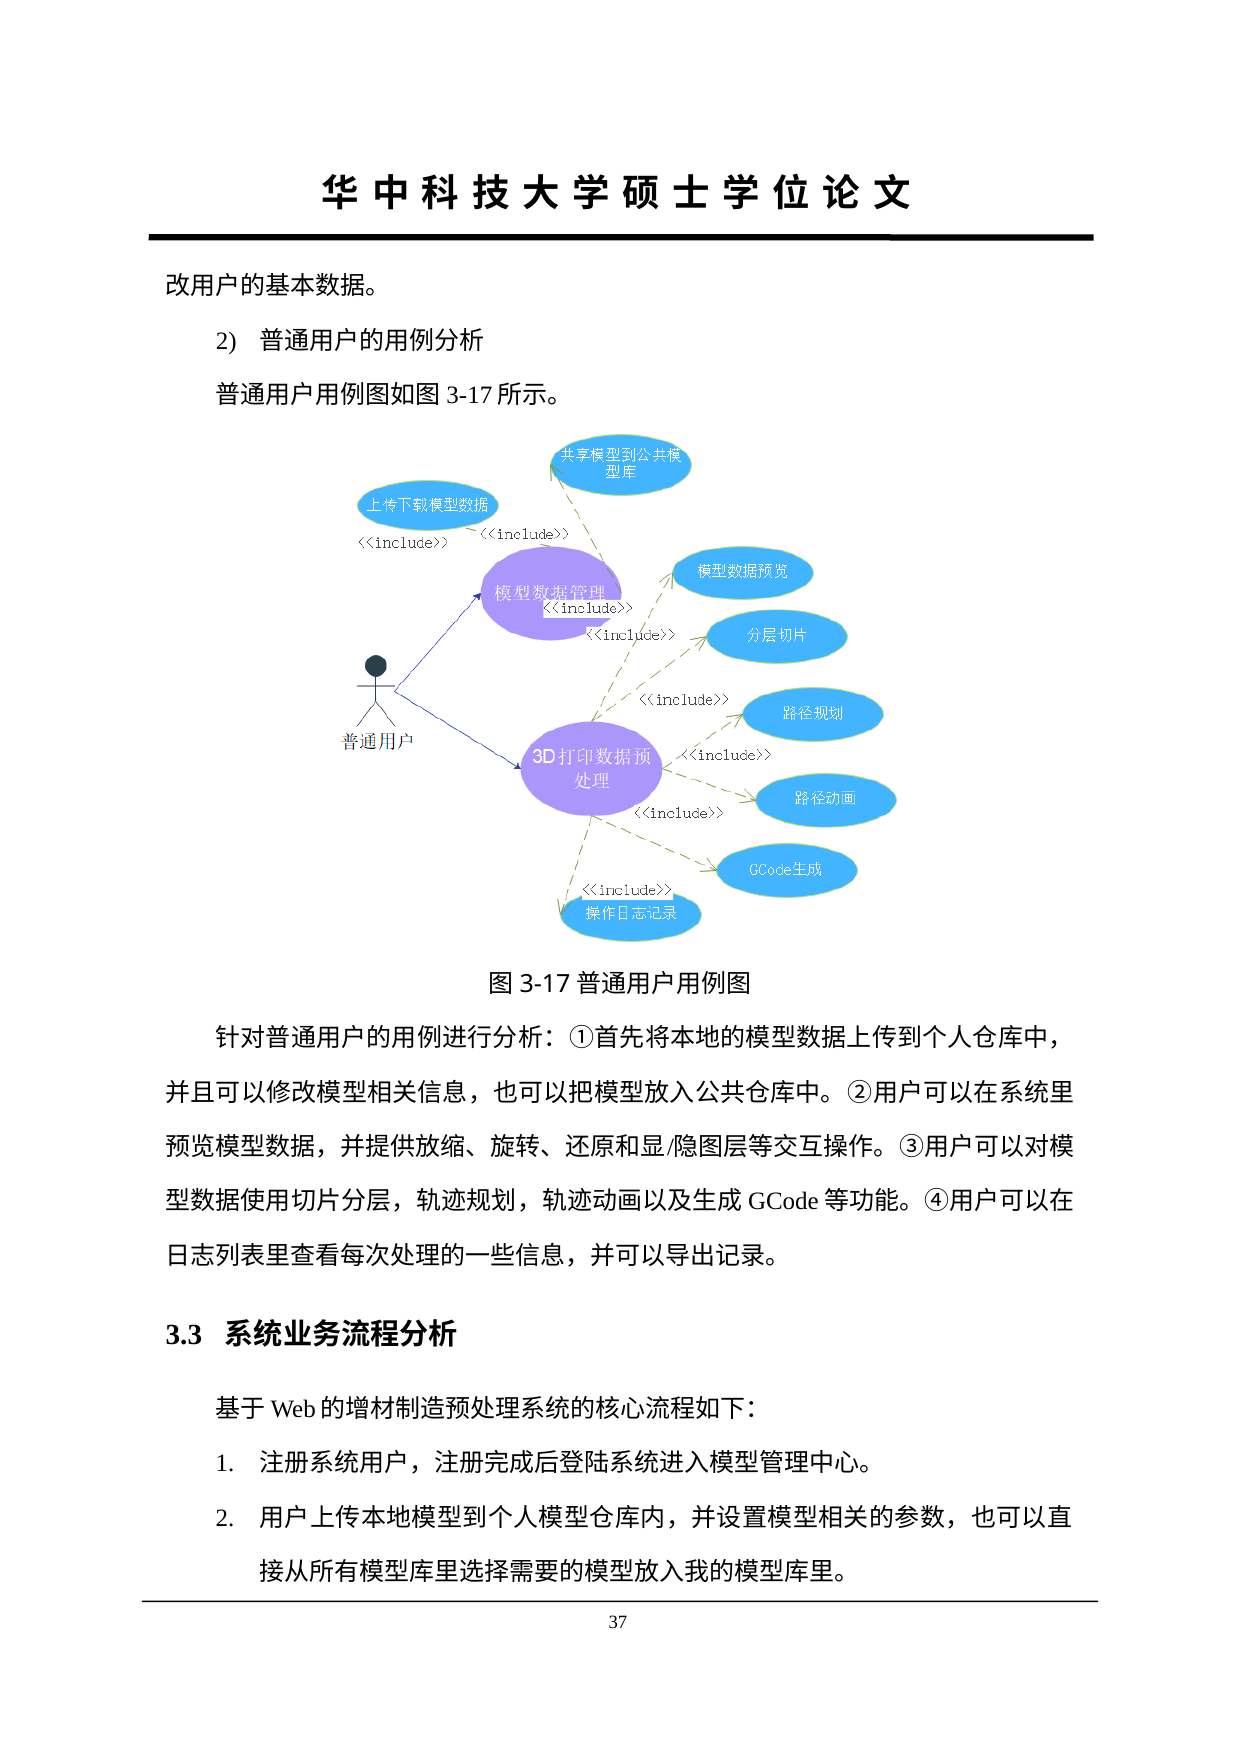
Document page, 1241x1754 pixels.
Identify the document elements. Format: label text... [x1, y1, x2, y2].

list 普通用户的用例分析 [216, 320, 1075, 356]
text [165, 266, 1075, 302]
text 基于Web的增材制造预处理系统的核心流程如下： [165, 1388, 1075, 1425]
list 注册系统用户，注册完成后登陆系统进入模型管理中心。 [215, 1443, 1075, 1479]
list 用户上传本地模型到个人模型仓库内，并设置模型相关的参数，也可以直接从所有模型库里选择需要的模型放入我的模型库里。 [215, 1497, 1075, 1588]
text 针对普通用户的用例进行分析：首先将本地的模型数据上传到个人仓库中，并且可以修改模型相关信息，也可以把模型放入公共仓库中。用户可以在系统里预览模型数据，并提供放缩、旋转、还原和显/隐图层等交互操作。用户可以对模型数据使用切片分层，轨迹规划，轨迹动画以及生成GCode等功能。用户可以在日志列表里查看每次处理的一些信息，并可以导出记录。 [165, 1018, 1075, 1271]
picture [338, 428, 903, 949]
subtitle 系统业务流程分析 [165, 1310, 1075, 1353]
